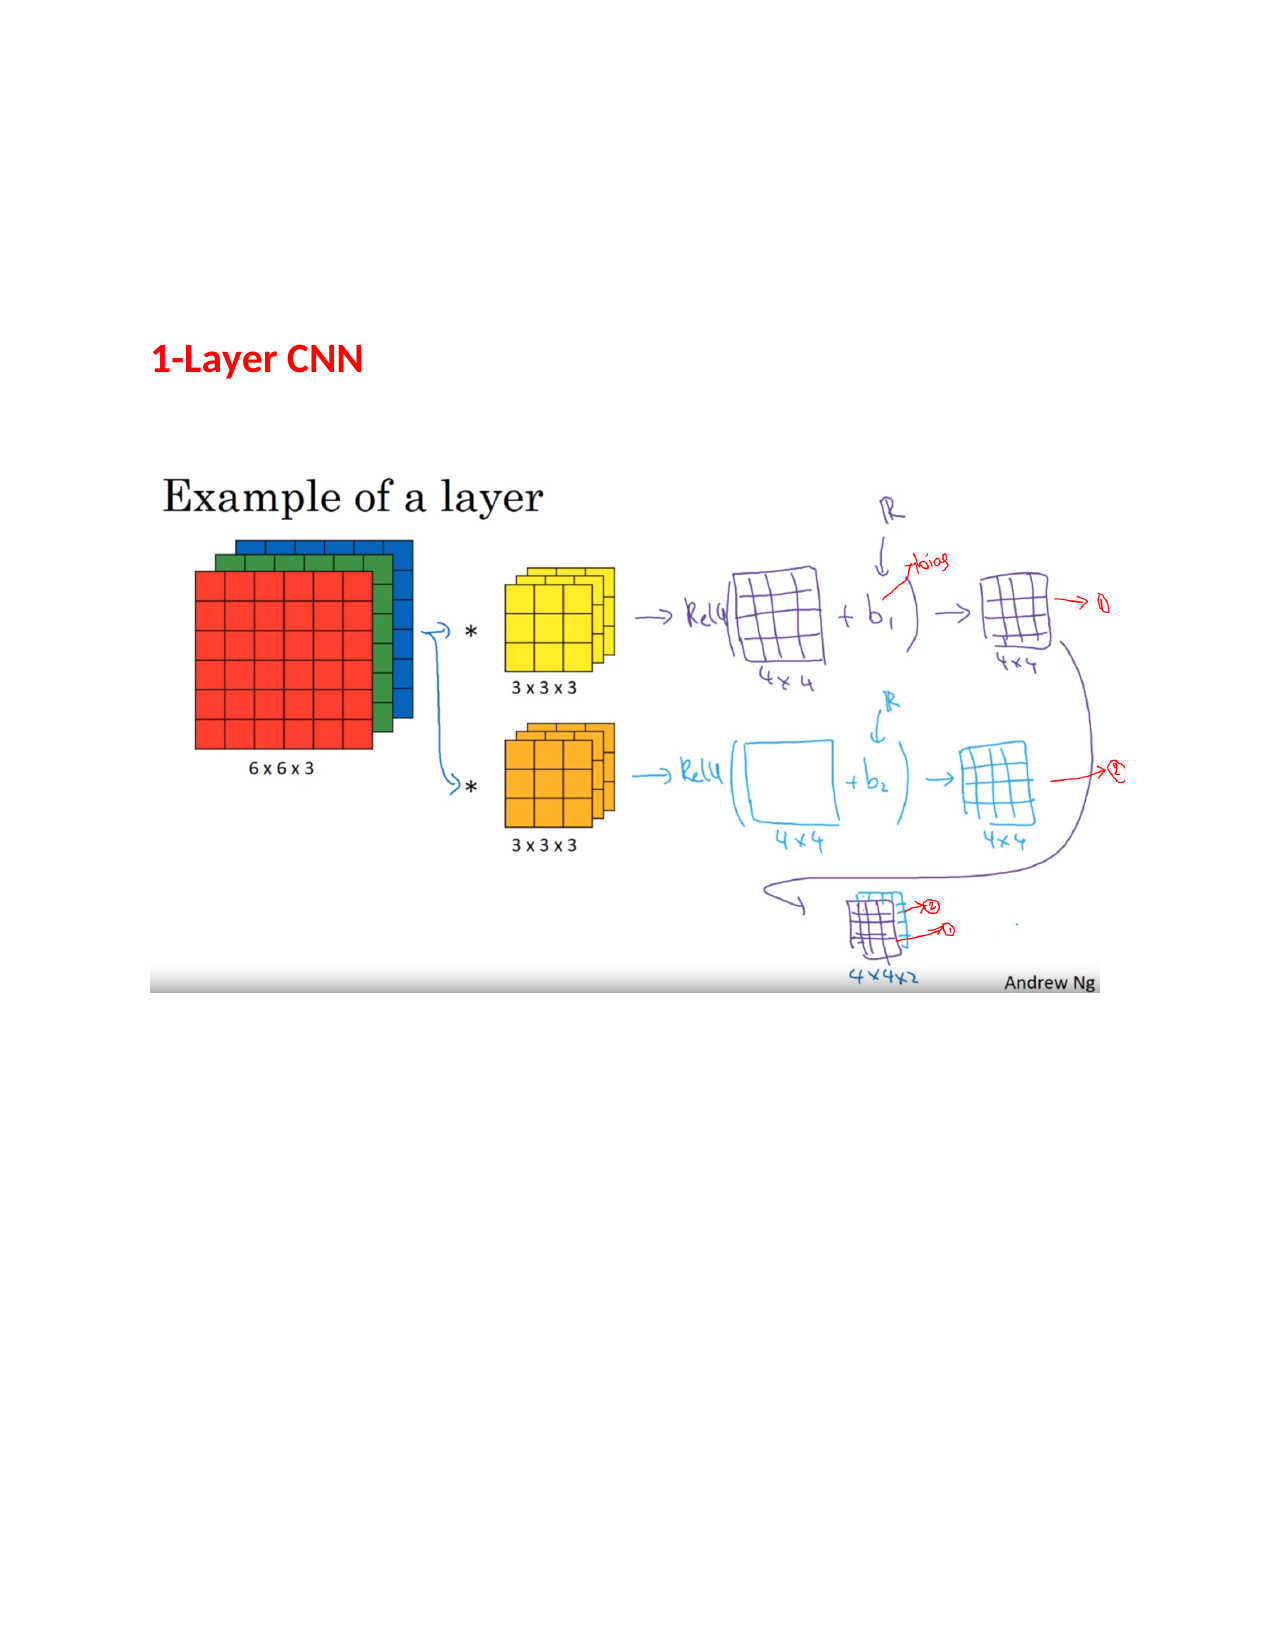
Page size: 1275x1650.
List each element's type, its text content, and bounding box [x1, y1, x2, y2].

picture [150, 475, 1125, 993]
text 1-Layer CNN [150, 332, 1125, 383]
